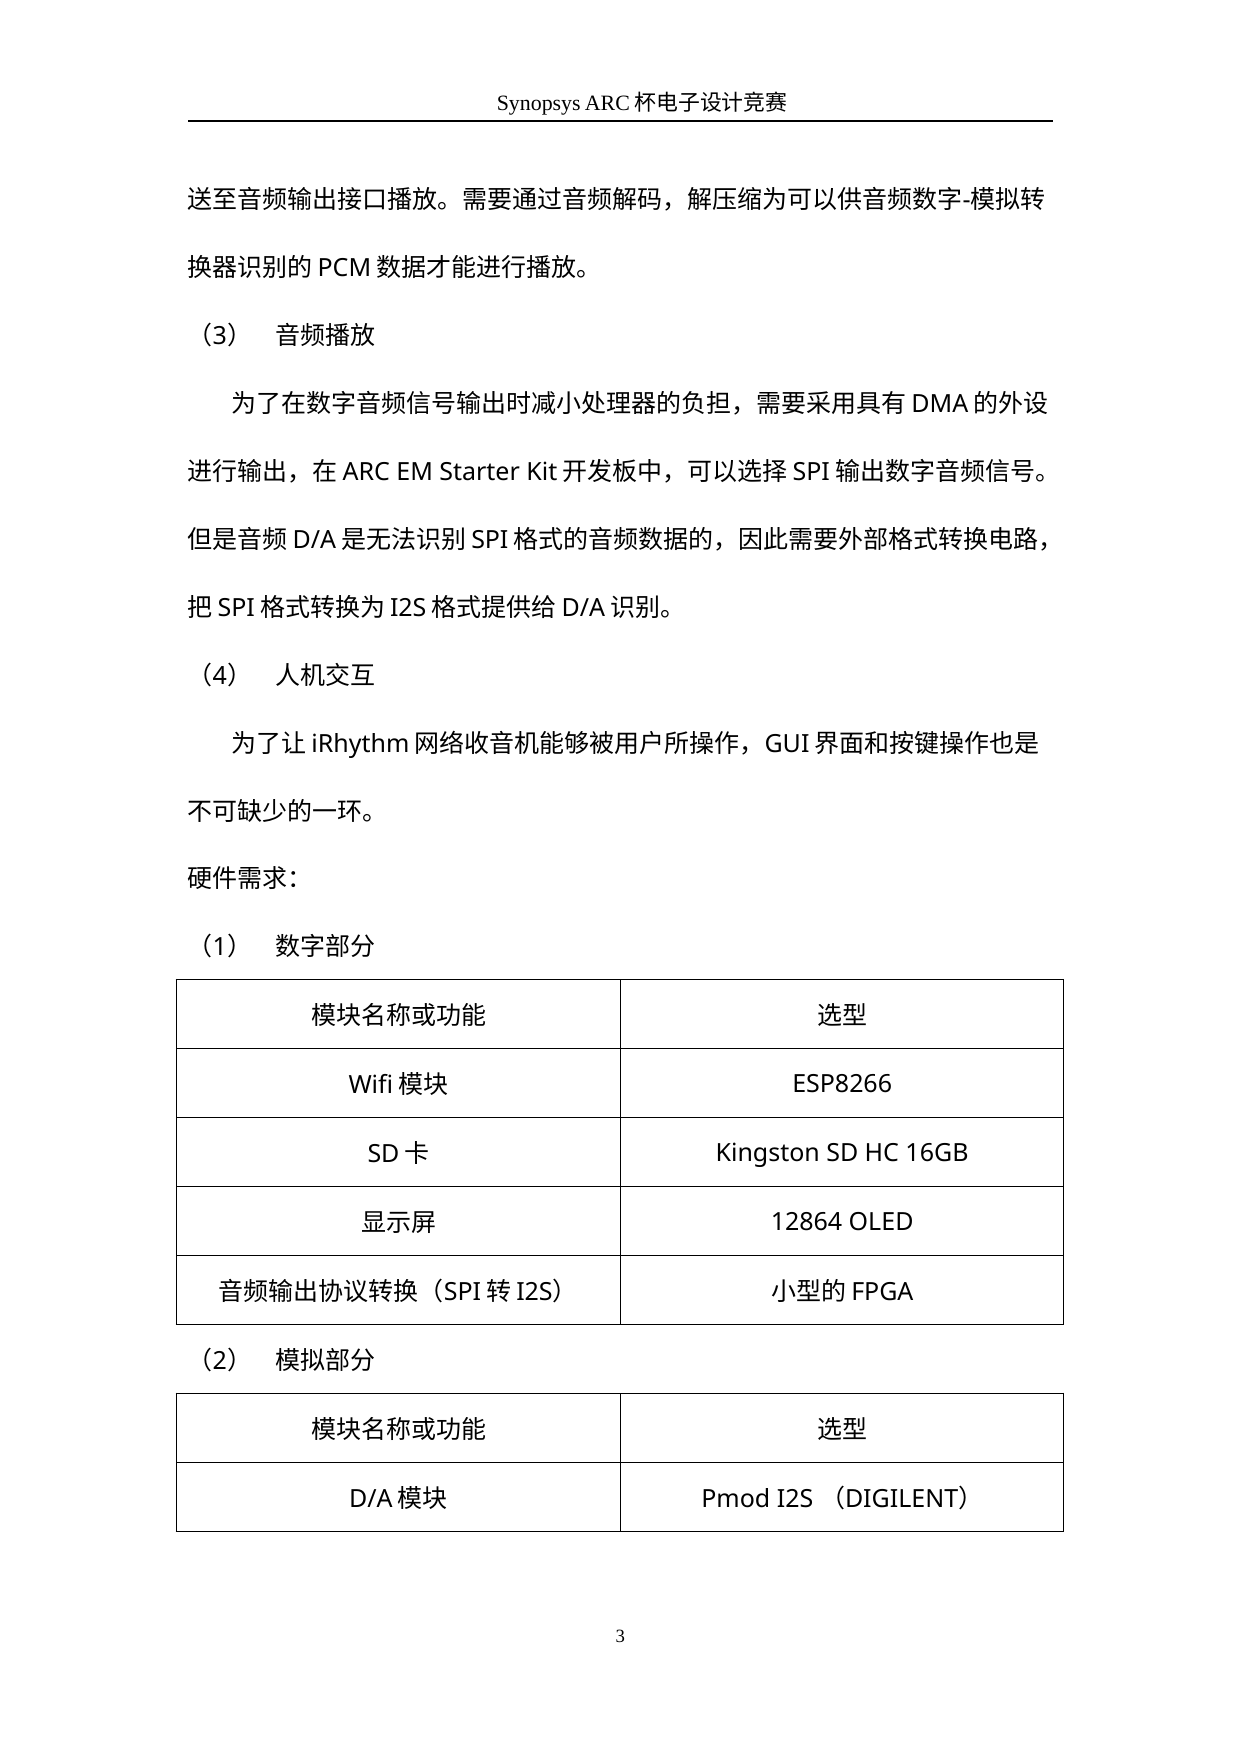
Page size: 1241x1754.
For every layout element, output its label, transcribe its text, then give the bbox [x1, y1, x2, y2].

table_cell Pmod I2S （DIGILENT） [621, 1463, 1063, 1531]
table_header 选型 [621, 980, 1063, 1048]
table_cell 显示屏 [177, 1187, 620, 1255]
table_cell 12864 OLED [621, 1187, 1063, 1255]
table_cell Wifi模块 [177, 1049, 620, 1117]
table_cell ESP8266 [621, 1049, 1063, 1117]
table_cell SD卡 [177, 1118, 620, 1186]
table_cell Kingston SD HC 16GB [621, 1118, 1063, 1186]
list 模拟部分 [187, 1325, 1053, 1393]
table_cell D/A模块 [177, 1463, 620, 1531]
list 人机交互 [187, 639, 1053, 707]
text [187, 164, 1053, 300]
table_header 模块名称或功能 [177, 980, 620, 1048]
table_header 模块名称或功能 [177, 1394, 620, 1462]
table_cell 小型的FPGA [621, 1256, 1063, 1324]
text 硬件需求： [187, 843, 1053, 911]
text 为了让iRhythm网络收音机能够被用户所操作，GUI界面和按键操作也是不可缺少的一环。 [187, 707, 1053, 843]
text 为了在数字音频信号输出时减小处理器的负担，需要采用具有DMA的外设进行输出，在ARC EM Starter Kit开发板中，可以选择SPI输出数字音频信号。但是音频D/A是无法识别SPI格式的音频数据的，因此需要外部格式转换电路，把SPI格式转换为I2S格式提供给D/A识别。 [187, 368, 1053, 639]
table_cell 音频输出协议转换（SPI转I2S） [177, 1256, 620, 1324]
table_header 选型 [621, 1394, 1063, 1462]
list 数字部分 [187, 911, 1053, 979]
list 音频播放 [187, 300, 1053, 368]
